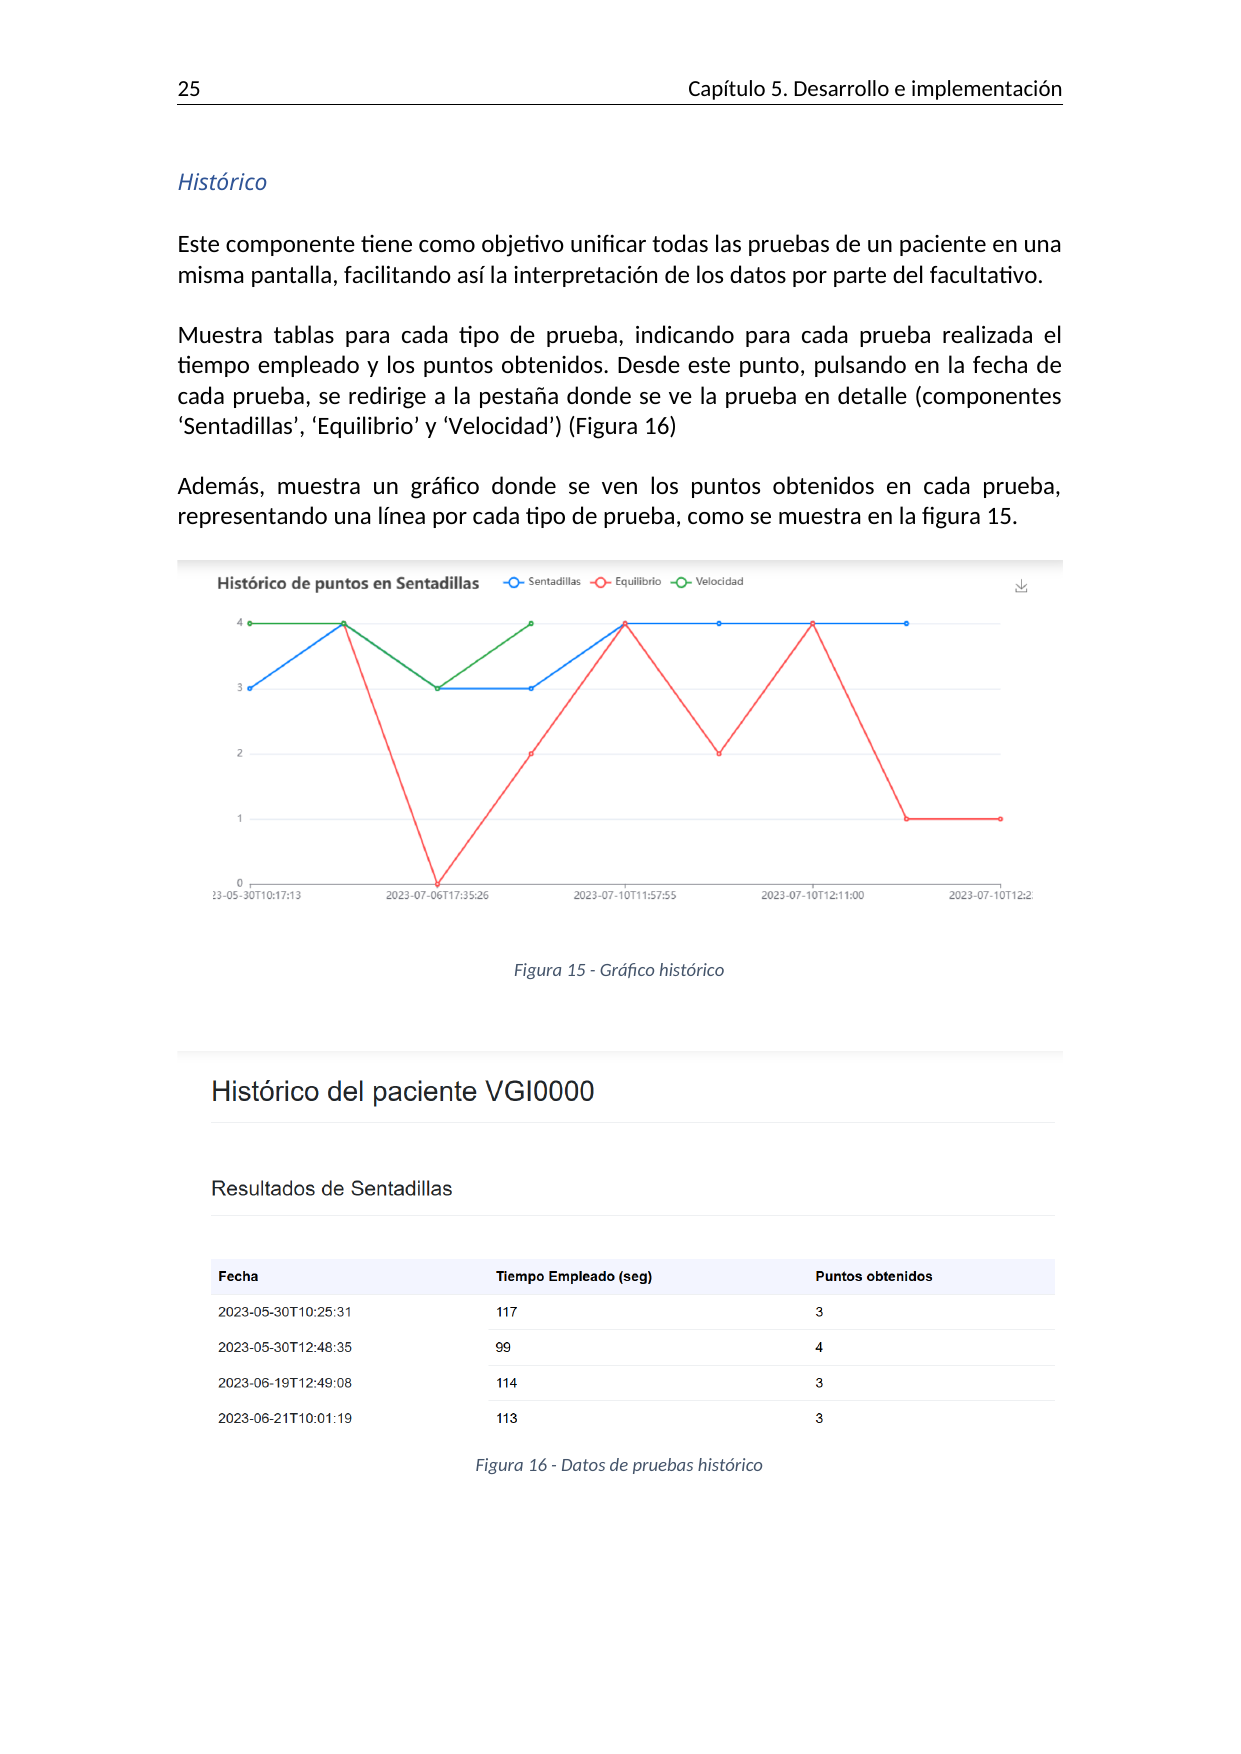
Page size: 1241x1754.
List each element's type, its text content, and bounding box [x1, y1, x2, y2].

text Muestra tablas para cada tipo de prueba, indicando para cada prueba realizada el tiempo empleado y los puntos obtenidos. Desde este punto, pulsando en la fecha de cada prueba, se redirige a la pestaña donde se ve la prueba en detalle (componentes ‘Sentadillas’, ‘Equilibrio’ y ‘Velocidad’) (Figura 16) [177, 319, 1063, 441]
subtitle Histórico [177, 166, 1063, 197]
picture [177, 560, 1063, 929]
text Este componente tiene como objetivo unificar todas las pruebas de un paciente en una misma pantalla, facilitando así la interpretación de los datos por parte del facultativo. [177, 228, 1063, 289]
text Figura 15 - Gráfico histórico [177, 958, 1063, 981]
text Figura 16 - Datos de pruebas histórico [177, 1453, 1063, 1476]
picture [177, 1051, 1063, 1435]
text Además, muestra un gráfico donde se ven los puntos obtenidos en cada prueba, representando una línea por cada tipo de prueba, como se muestra en la figura 15. [177, 470, 1063, 531]
